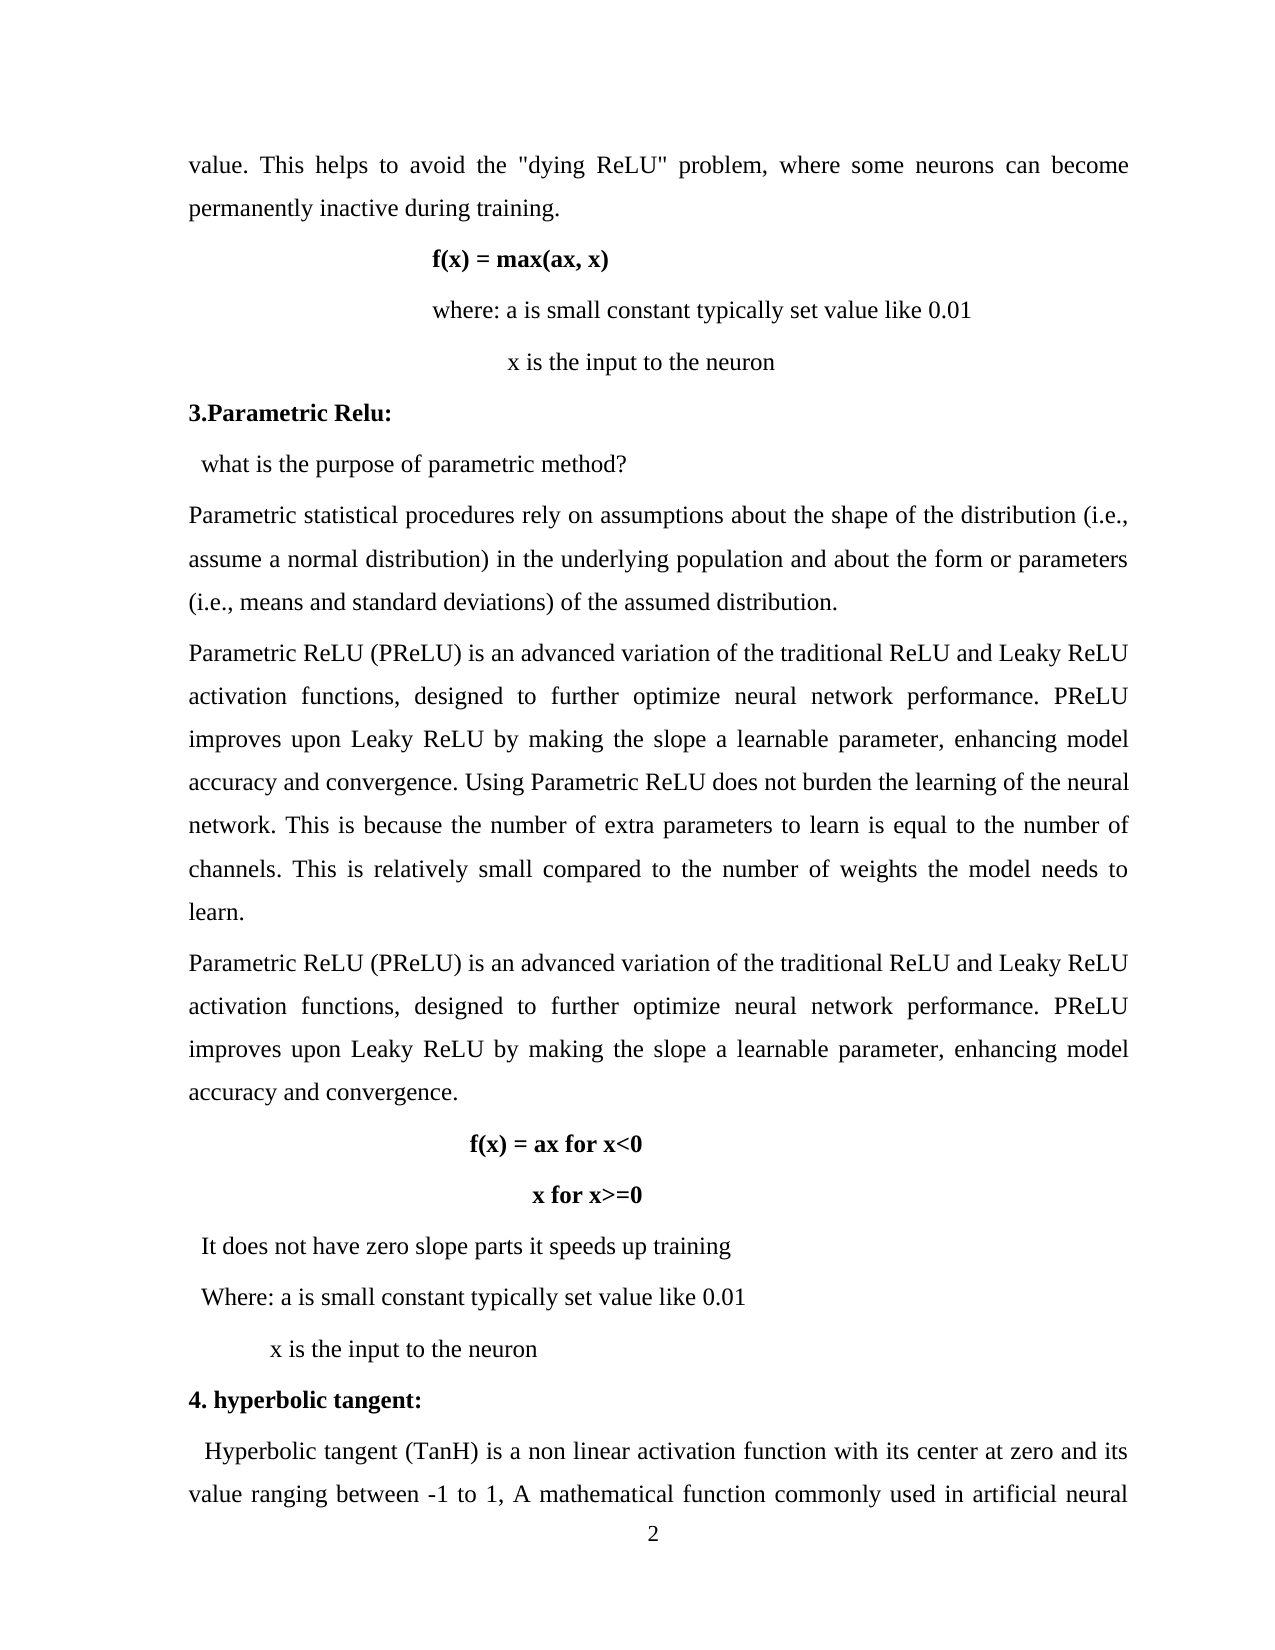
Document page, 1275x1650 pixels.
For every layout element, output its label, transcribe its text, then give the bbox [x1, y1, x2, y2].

subtitle Where: a is small constant typically set value like 0.01 [188, 1282, 1130, 1311]
subtitle f(x) = ax for x<0 [188, 1129, 1130, 1157]
subtitle Parametric ReLU (PReLU) is an advanced variation of the traditional ReLU and Leaky ReLU activation functions, designed to further optimize neural network performance. PReLU improves upon Leaky ReLU by making the slope a learnable parameter, enhancing model accuracy and convergence. Using Parametric ReLU does not burden the learning of the neural network. This is because the number of extra parameters to learn is equal to the number of channels. This is relatively small compared to the number of weights the model needs to learn. [188, 638, 1130, 926]
subtitle Parametric ReLU (PReLU) is an advanced variation of the traditional ReLU and Leaky ReLU activation functions, designed to further optimize neural network performance. PReLU improves upon Leaky ReLU by making the slope a learnable parameter, enhancing model accuracy and convergence. [188, 948, 1130, 1106]
subtitle x for x>=0 [188, 1180, 1130, 1209]
subtitle Parametric statistical procedures rely on assumptions about the shape of the distribution (i.e., assume a normal distribution) in the underlying population and about the form or parameters (i.e., means and standard deviations) of the assumed distribution. [188, 501, 1130, 616]
subtitle f(x) = max(ax, x) [188, 244, 1130, 273]
subtitle 4. hyperbolic tangent: [188, 1385, 1130, 1414]
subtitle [188, 150, 1130, 222]
subtitle 3.Parametric Relu: [188, 398, 1130, 427]
subtitle what is the purpose of parametric method? [188, 449, 1130, 478]
subtitle x is the input to the neuron [188, 347, 1130, 376]
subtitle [188, 1436, 1130, 1508]
subtitle where: a is small constant typically set value like 0.01 [188, 296, 1130, 324]
subtitle x is the input to the neuron [188, 1334, 1130, 1362]
subtitle It does not have zero slope parts it speeds up training [188, 1231, 1130, 1260]
